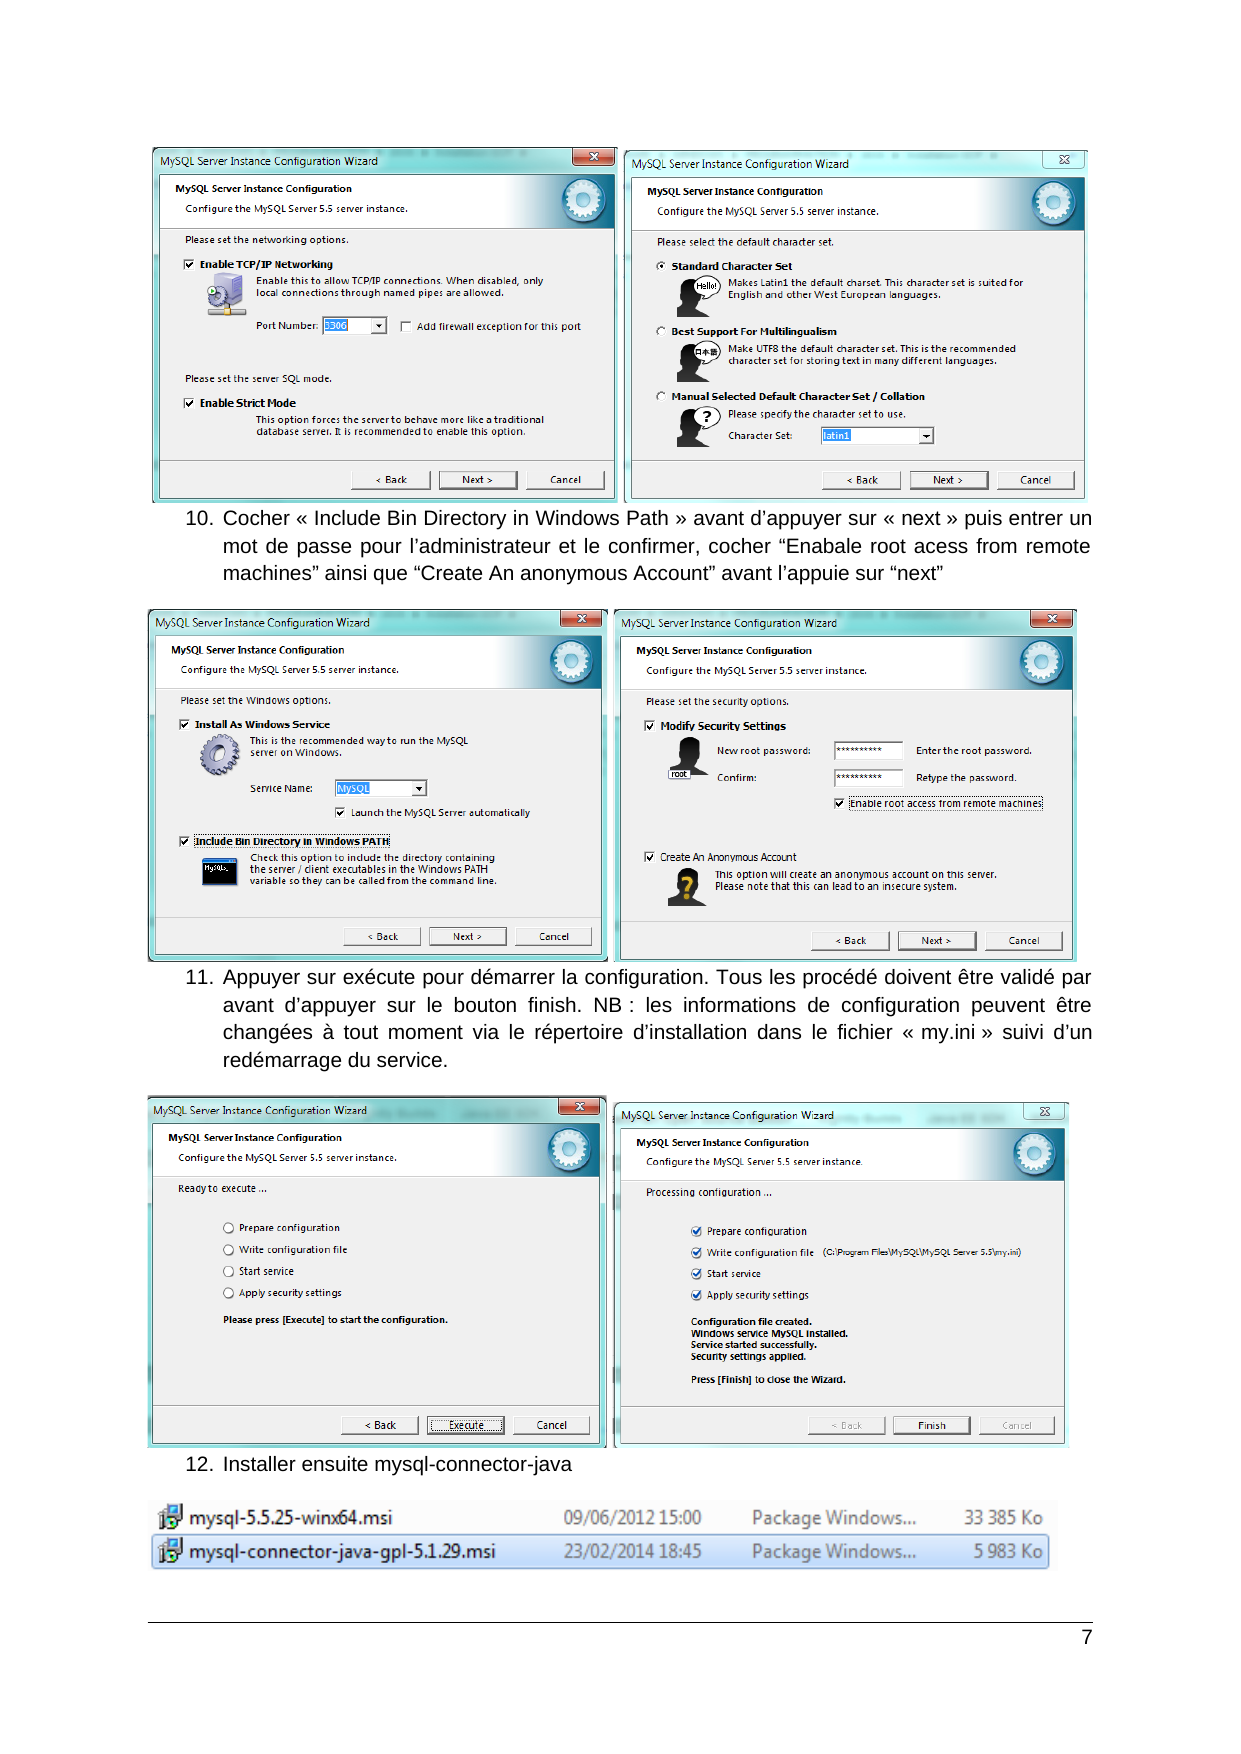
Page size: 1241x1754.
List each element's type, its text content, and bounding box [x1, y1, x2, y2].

list Installer ensuite mysql-connector-java [185, 1452, 1093, 1476]
picture [147, 609, 608, 962]
list Cocher « Include Bin Directory in Windows Path » avant d’appuyer sur « next » puis entrer un mot de passe pour l’administrateur et le confirmer, cocher “Enabale root acess from remote machines” ainsi que “Create An anonymous Account” avant l’appuie sur “next” [185, 506, 1093, 585]
picture [152, 147, 618, 503]
list Appuyer sur exécute pour démarrer la configuration. Tous les procédé doivent être validé par avant d’appuyer sur le bouton finish. NB : les informations de configuration peuvent être changées à tout moment via le répertoire d’installation dans le fichier « my.ini » suivi d’un redémarrage du service. [185, 965, 1093, 1071]
picture [613, 609, 1077, 962]
picture [612, 1102, 1070, 1448]
picture [147, 1095, 607, 1448]
picture [147, 1500, 1058, 1571]
picture [623, 150, 1088, 503]
